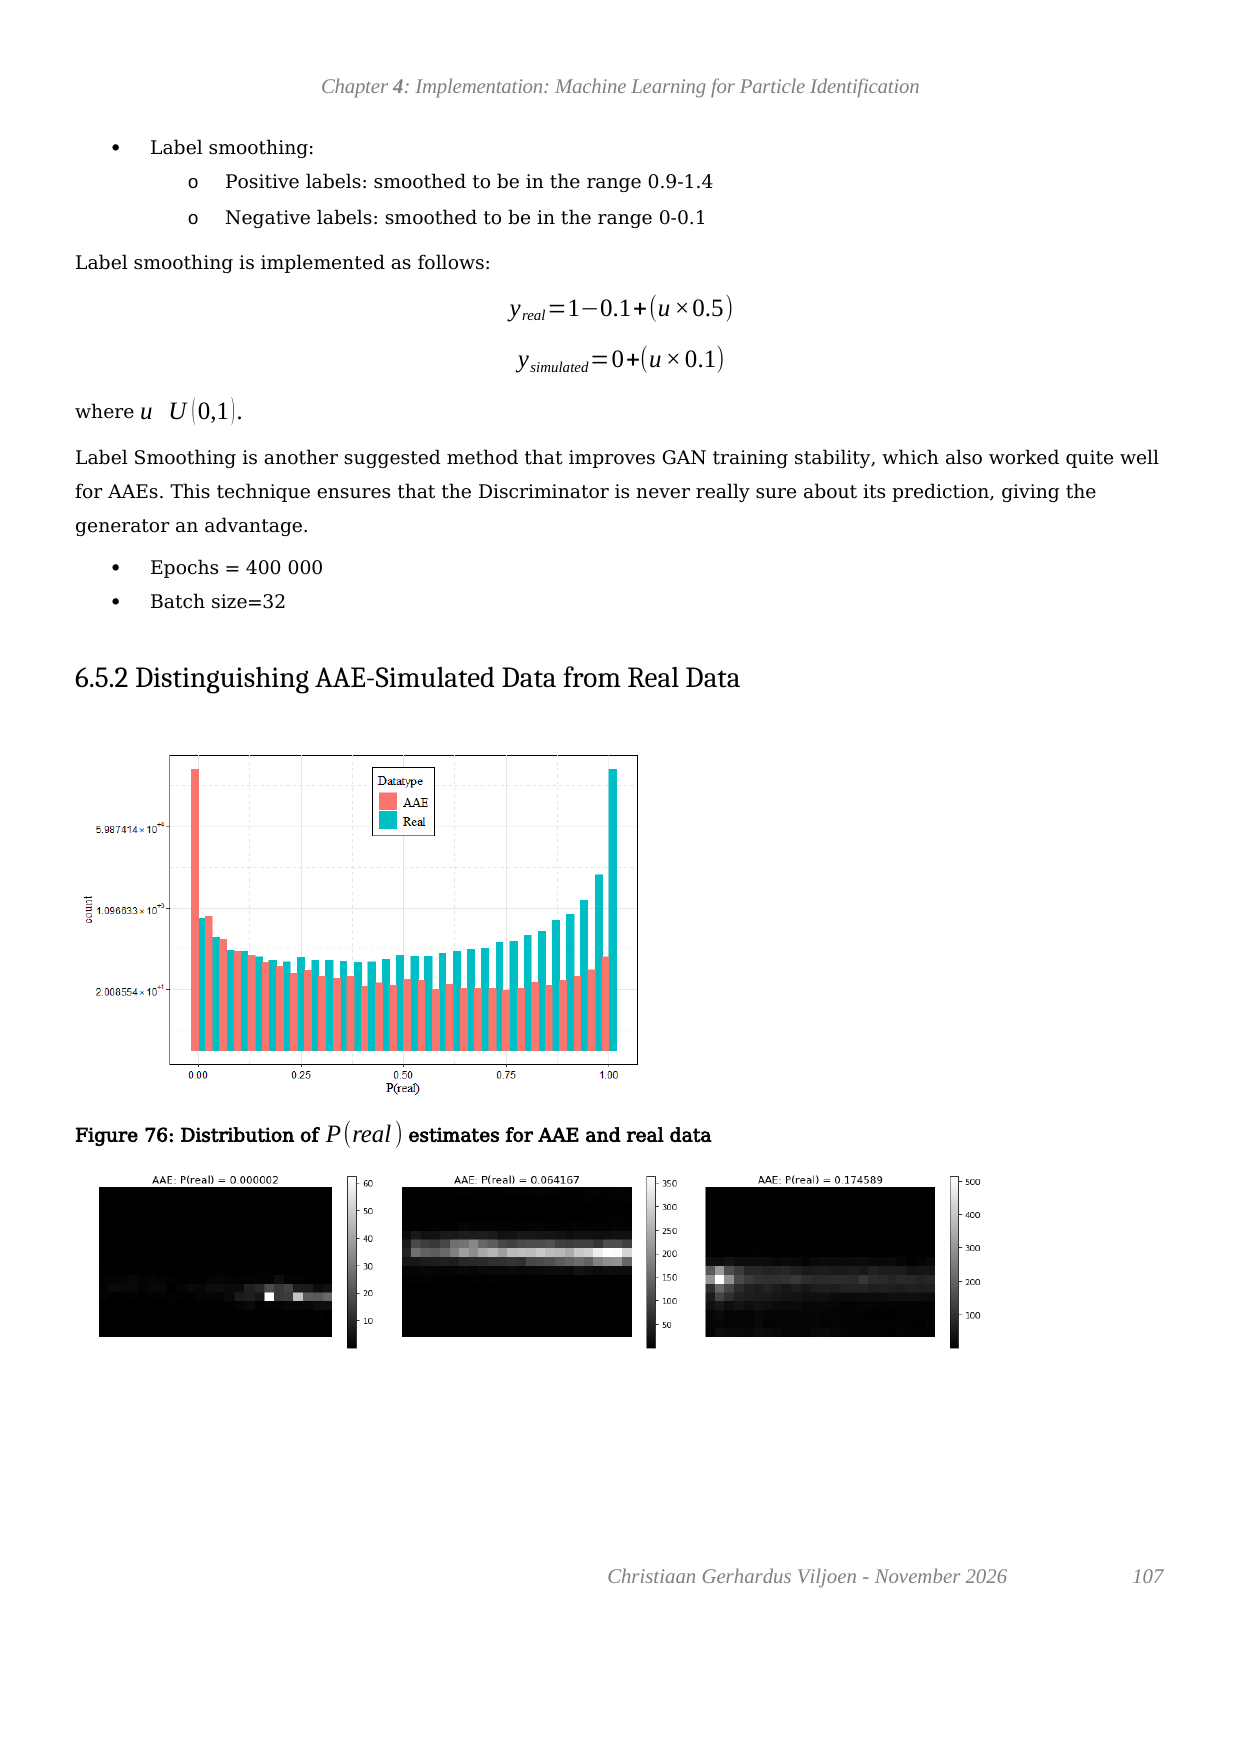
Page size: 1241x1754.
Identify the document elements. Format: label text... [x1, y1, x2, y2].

list Batch size=32 [112, 589, 1165, 612]
list Negative labels: smoothed to be in the range 0-0.1 [187, 206, 1165, 230]
list Label smoothing: [112, 135, 1165, 158]
picture [75, 749, 643, 1100]
picture [75, 1168, 986, 1356]
list Positive labels: smoothed to be in the range 0.9-1.4 [187, 169, 1165, 194]
text Figure 76: Distribution of estimates for AAE and real data [75, 1119, 1165, 1149]
text Label smoothing is implemented as follows: [75, 251, 1165, 273]
list Epochs = 400 000 [112, 556, 1165, 578]
subtitle Distinguishing AAE-Simulated Data from Real Data [75, 661, 1165, 695]
text Label Smoothing is another suggested method that improves GAN training stability, which also worked quite well for AAEs. This technique ensures that the Discriminator is never really sure about its prediction, giving the generator an advantage. [75, 446, 1165, 536]
text where [75, 396, 1165, 426]
